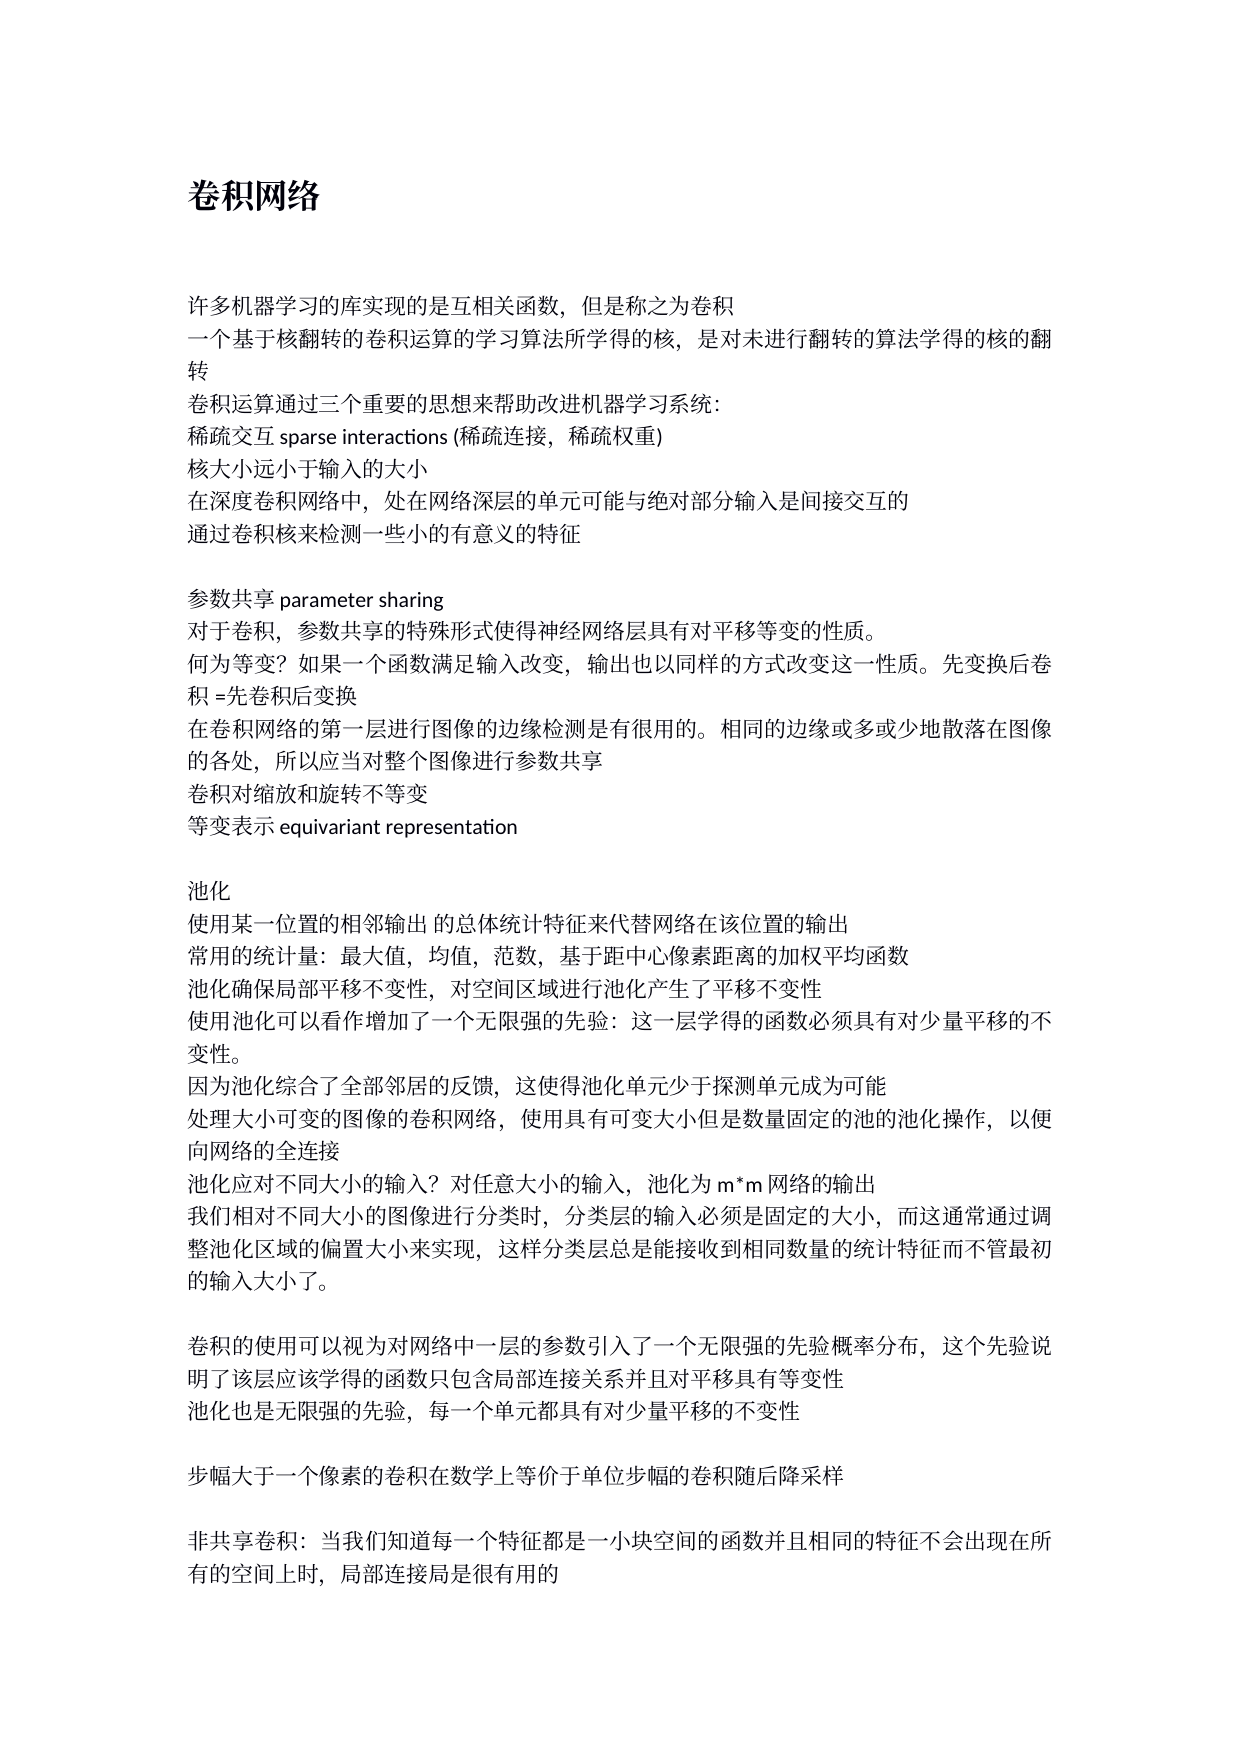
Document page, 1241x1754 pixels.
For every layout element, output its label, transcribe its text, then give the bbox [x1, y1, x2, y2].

subtitle 卷积网络 [187, 162, 1053, 227]
text 卷积对缩放和旋转不等变 [187, 776, 1053, 809]
text 卷积运算通过三个重要的思想来帮助改进机器学习系统： [187, 386, 1053, 419]
text 在卷积网络的第一层进行图像的边缘检测是有很用的。相同的边缘或多或少地散落在图像的各处，所以应当对整个图像进行参数共享 [187, 711, 1053, 776]
text 通过卷积核来检测一些小的有意义的特征 [187, 516, 1053, 549]
text 使用池化可以看作增加了一个无限强的先验：这一层学得的函数必须具有对少量平移的不变性。 [187, 1004, 1053, 1069]
text 参数共享parameter sharing [187, 581, 1053, 614]
text 使用某一位置的相邻输出 的总体统计特征来代替网络在该位置的输出 [187, 906, 1053, 939]
text 处理大小可变的图像的卷积网络，使用具有可变大小但是数量固定的池的池化操作，以便向网络的全连接 [187, 1101, 1053, 1166]
text 对于卷积，参数共享的特殊形式使得神经网络层具有对平移等变的性质。 [187, 614, 1053, 646]
text 许多机器学习的库实现的是互相关函数，但是称之为卷积 [187, 289, 1053, 321]
text 我们相对不同大小的图像进行分类时，分类层的输入必须是固定的大小，而这通常通过调整池化区域的偏置大小来实现，这样分类层总是能接收到相同数量的统计特征而不管最初的输入大小了。 [187, 1199, 1053, 1296]
text 步幅大于一个像素的卷积在数学上等价于单位步幅的卷积随后降采样 [187, 1459, 1053, 1491]
text 等变表示equivariant representation [187, 809, 1053, 841]
text 何为等变？如果一个函数满足输入改变，输出也以同样的方式改变这一性质。先变换后卷积 =先卷积后变换 [187, 646, 1053, 711]
text 池化确保局部平移不变性，对空间区域进行池化产生了平移不变性 [187, 971, 1053, 1004]
text 池化应对不同大小的输入？对任意大小的输入，池化为m*m网络的输出 [187, 1166, 1053, 1199]
text 非共享卷积：当我们知道每一个特征都是一小块空间的函数并且相同的特征不会出现在所有的空间上时，局部连接局是很有用的 [187, 1524, 1053, 1589]
text 池化也是无限强的先验，每一个单元都具有对少量平移的不变性 [187, 1394, 1053, 1426]
text 池化 [187, 874, 1053, 906]
text 一个基于核翻转的卷积运算的学习算法所学得的核，是对未进行翻转的算法学得的核的翻转 [187, 321, 1053, 386]
text 因为池化综合了全部邻居的反馈，这使得池化单元少于探测单元成为可能 [187, 1069, 1053, 1101]
text 在深度卷积网络中，处在网络深层的单元可能与绝对部分输入是间接交互的 [187, 484, 1053, 516]
text 核大小远小于输入的大小 [187, 451, 1053, 484]
text 稀疏交互sparse interactions (稀疏连接，稀疏权重) [187, 419, 1053, 451]
text 卷积的使用可以视为对网络中一层的参数引入了一个无限强的先验概率分布，这个先验说明了该层应该学得的函数只包含局部连接关系并且对平移具有等变性 [187, 1329, 1053, 1394]
text 常用的统计量：最大值，均值，范数，基于距中心像素距离的加权平均函数 [187, 939, 1053, 971]
